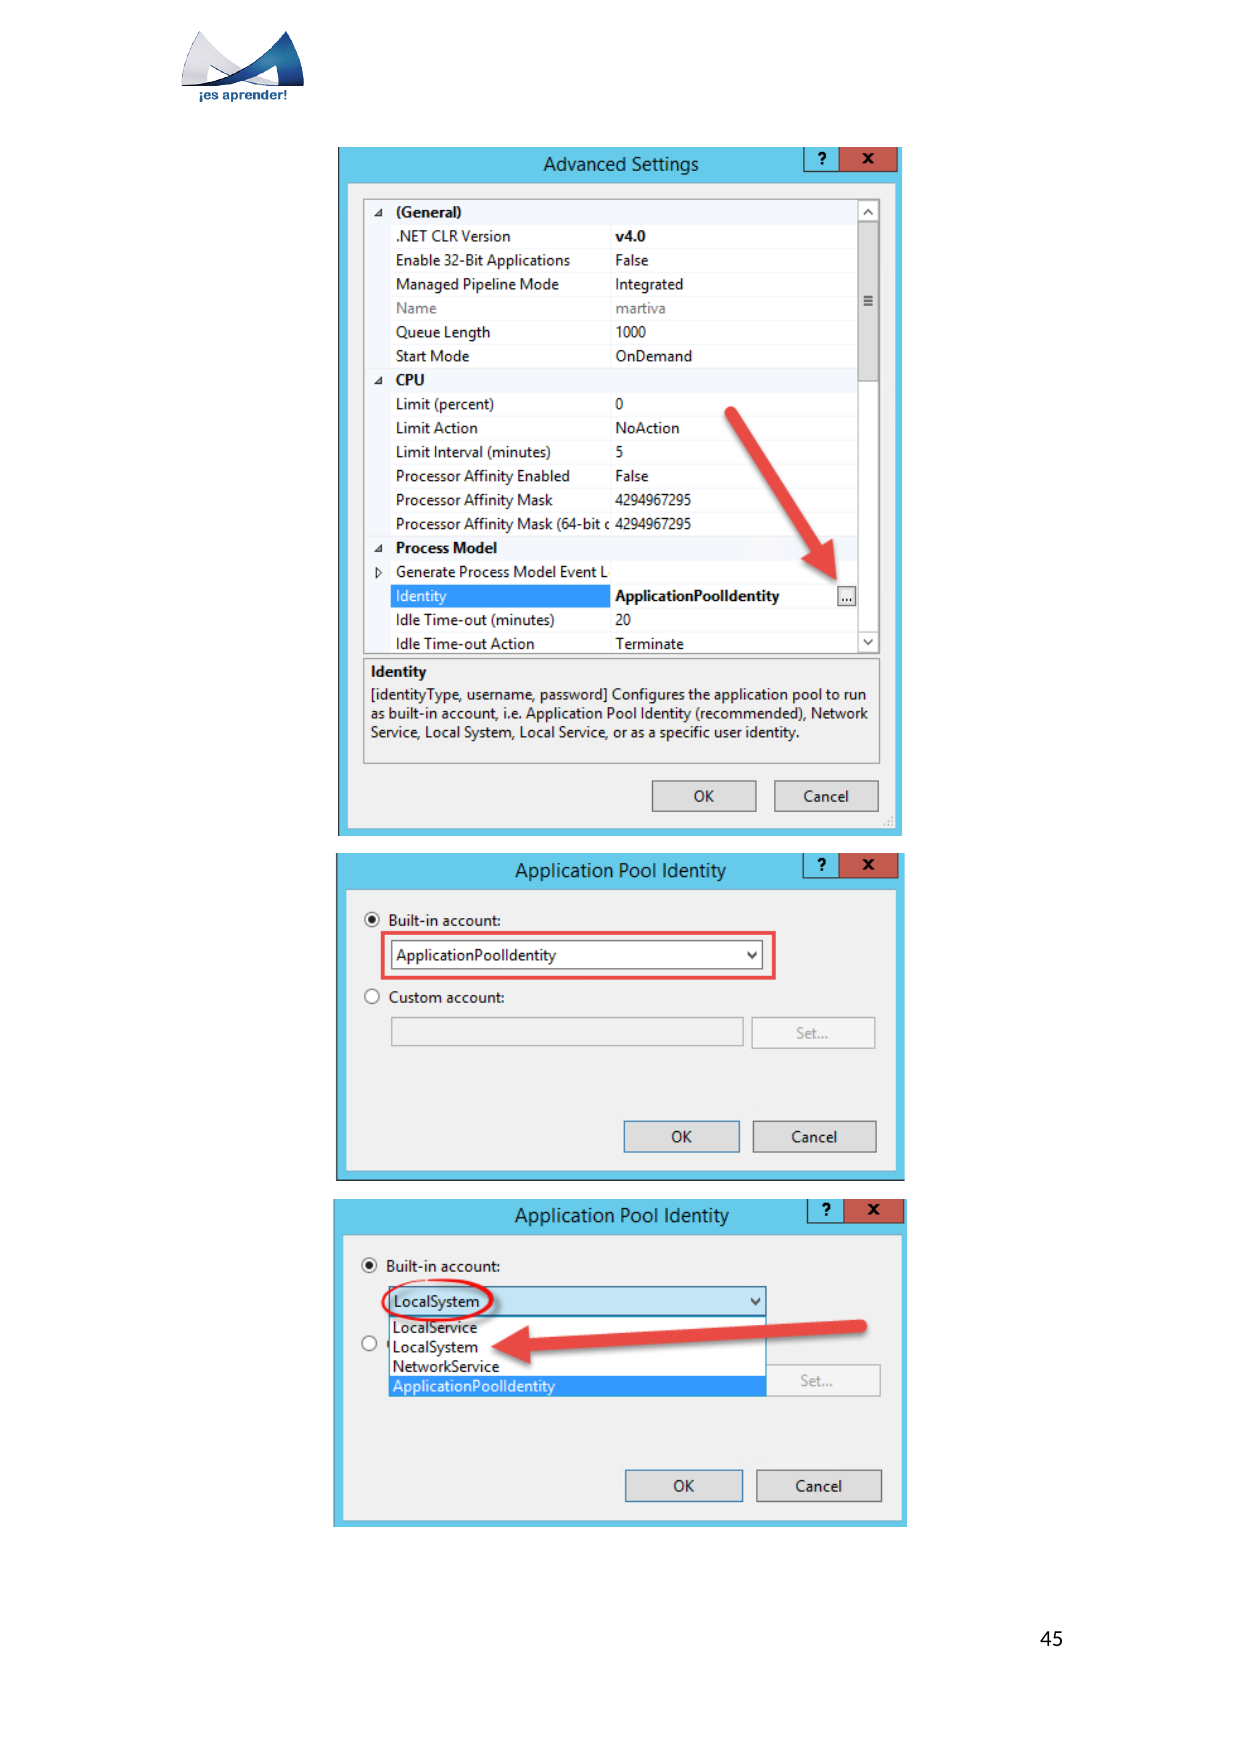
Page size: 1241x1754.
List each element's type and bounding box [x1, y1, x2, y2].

picture [335, 853, 905, 1181]
picture [338, 147, 903, 836]
picture [176, 29, 308, 104]
picture [333, 1199, 907, 1527]
